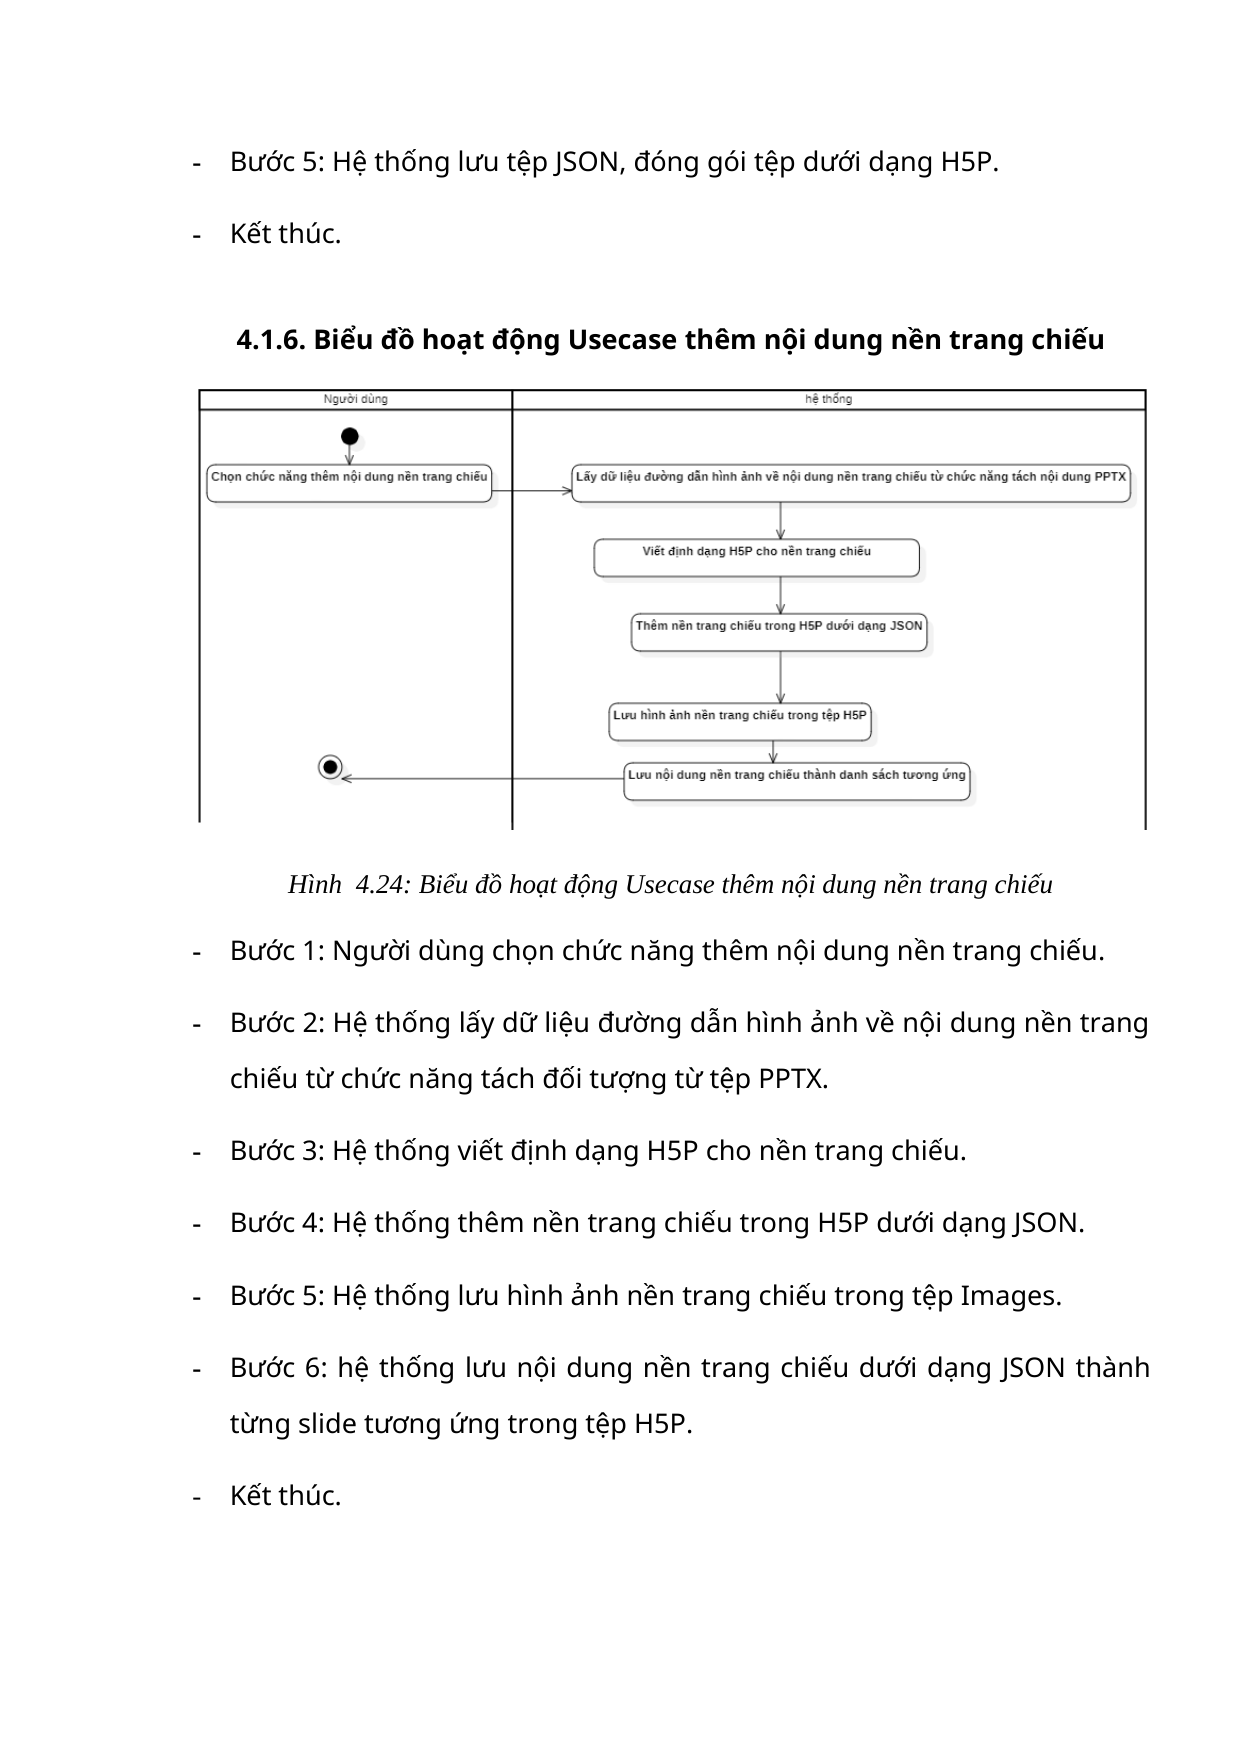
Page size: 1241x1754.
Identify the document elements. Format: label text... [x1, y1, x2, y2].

list Bước 6: hệ thống lưu nội dung nền trang chiếu dưới dạng JSON thành từng slide tương ứng trong tệp H5P. [192, 1349, 1152, 1441]
list Bước 1: Người dùng chọn chức năng thêm nội dung nền trang chiếu. [192, 931, 1152, 968]
subtitle Biểu đồ hoạt động Usecase thêm nội dung nền trang chiếu [236, 320, 1152, 357]
list Kết thúc. [192, 214, 1152, 251]
list Bước 3: Hệ thống viết định dạng H5P cho nền trang chiếu. [192, 1132, 1152, 1168]
list Bước 5: Hệ thống lưu hình ảnh nền trang chiếu trong tệp Images. [192, 1276, 1152, 1313]
picture [192, 387, 1152, 830]
list Bước 4: Hệ thống thêm nền trang chiếu trong H5P dưới dạng JSON. [192, 1204, 1152, 1241]
list Bước 2: Hệ thống lấy dữ liệu đường dẫn hình ảnh về nội dung nền trang chiếu từ chức năng tách đối tượng từ tệp PPTX. [192, 1004, 1152, 1096]
list Kết thúc. [192, 1476, 1152, 1513]
list Bước 5: Hệ thống lưu tệp JSON, đóng gói tệp dưới dạng H5P. [192, 142, 1152, 179]
